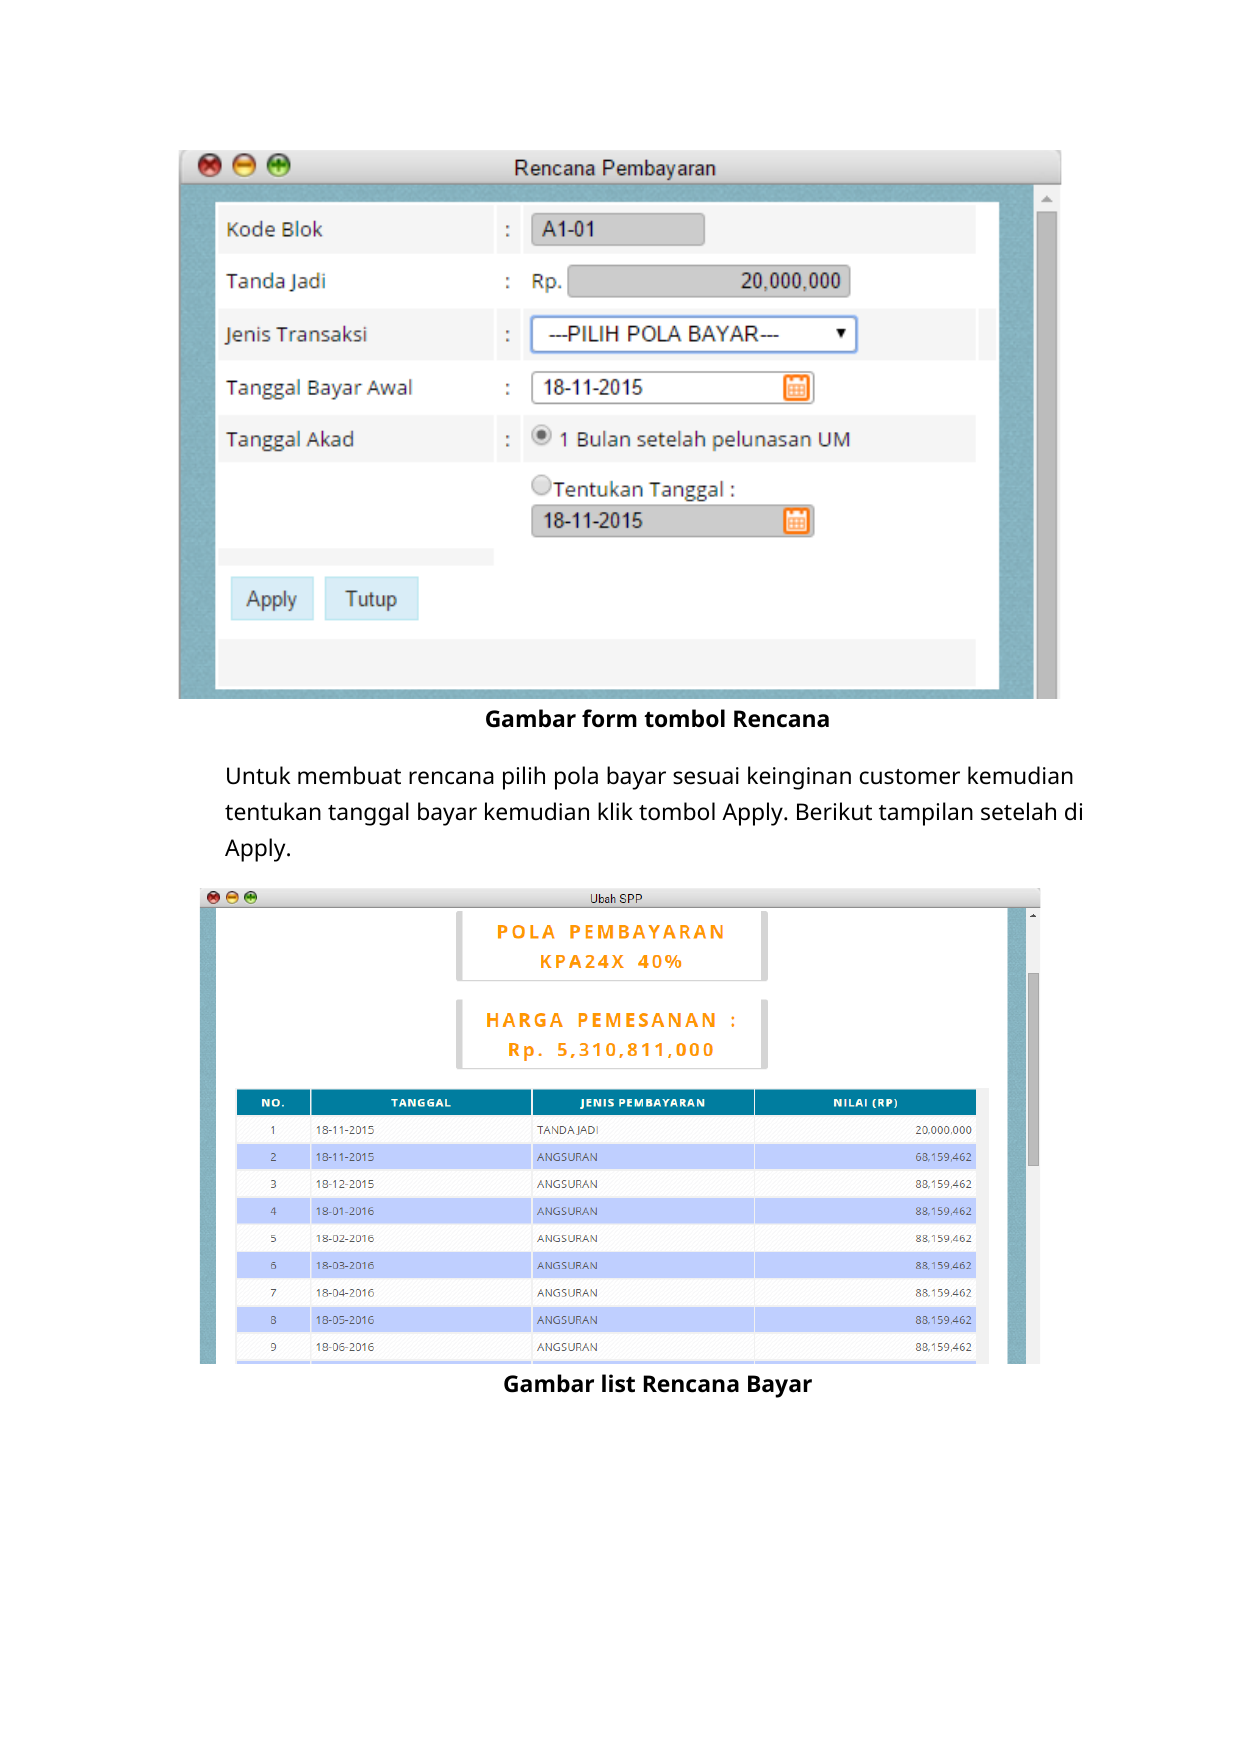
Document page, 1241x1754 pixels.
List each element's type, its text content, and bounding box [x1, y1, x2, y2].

text Gambar list Rencana Bayar [225, 1368, 1090, 1399]
picture [178, 150, 1062, 699]
text Untuk membuat rencana pilih pola bayar sesuai keinginan customer kemudian tentukan tanggal bayar kemudian klik tombol Apply. Berikut tampilan setelah di Apply. [225, 760, 1090, 863]
text Gambar form tombol Rencana [225, 703, 1090, 734]
picture [199, 888, 1041, 1364]
